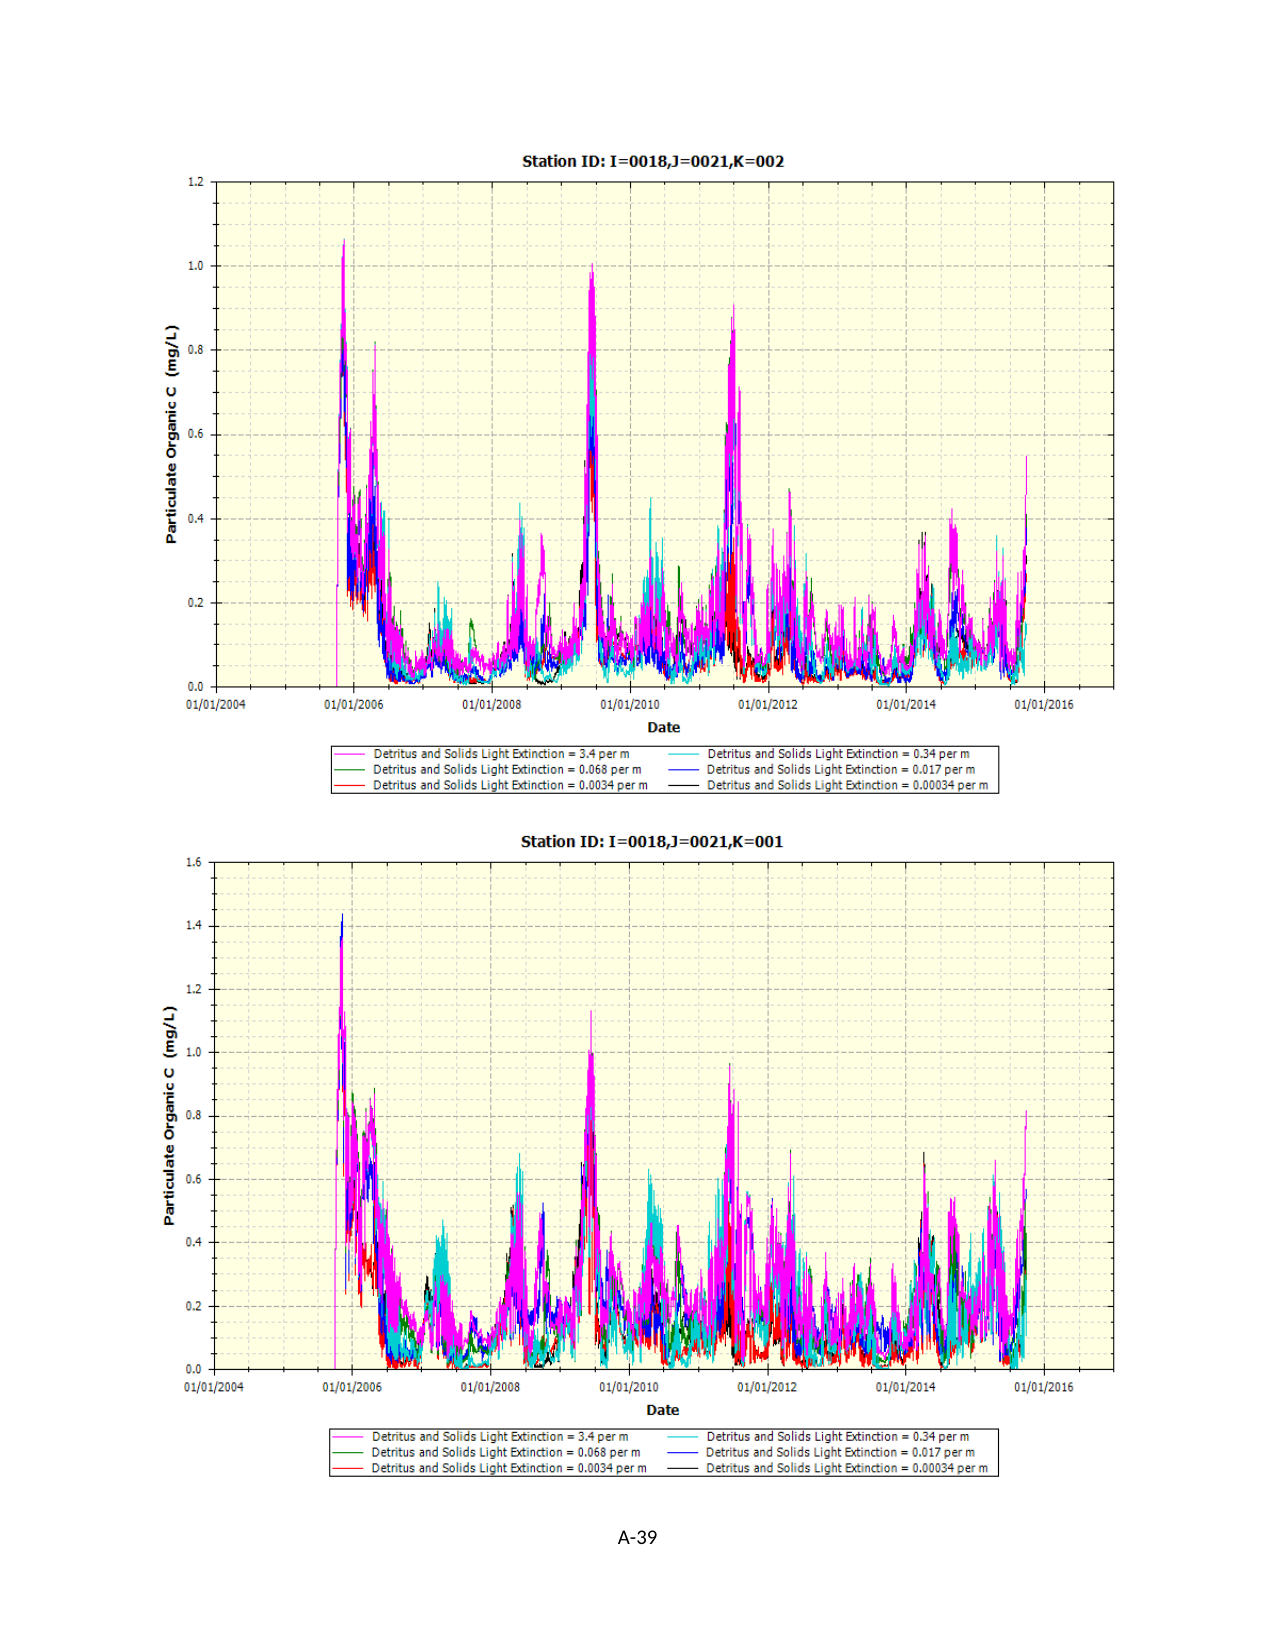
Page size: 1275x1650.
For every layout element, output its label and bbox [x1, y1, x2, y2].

picture [150, 150, 1125, 804]
picture [150, 827, 1125, 1487]
